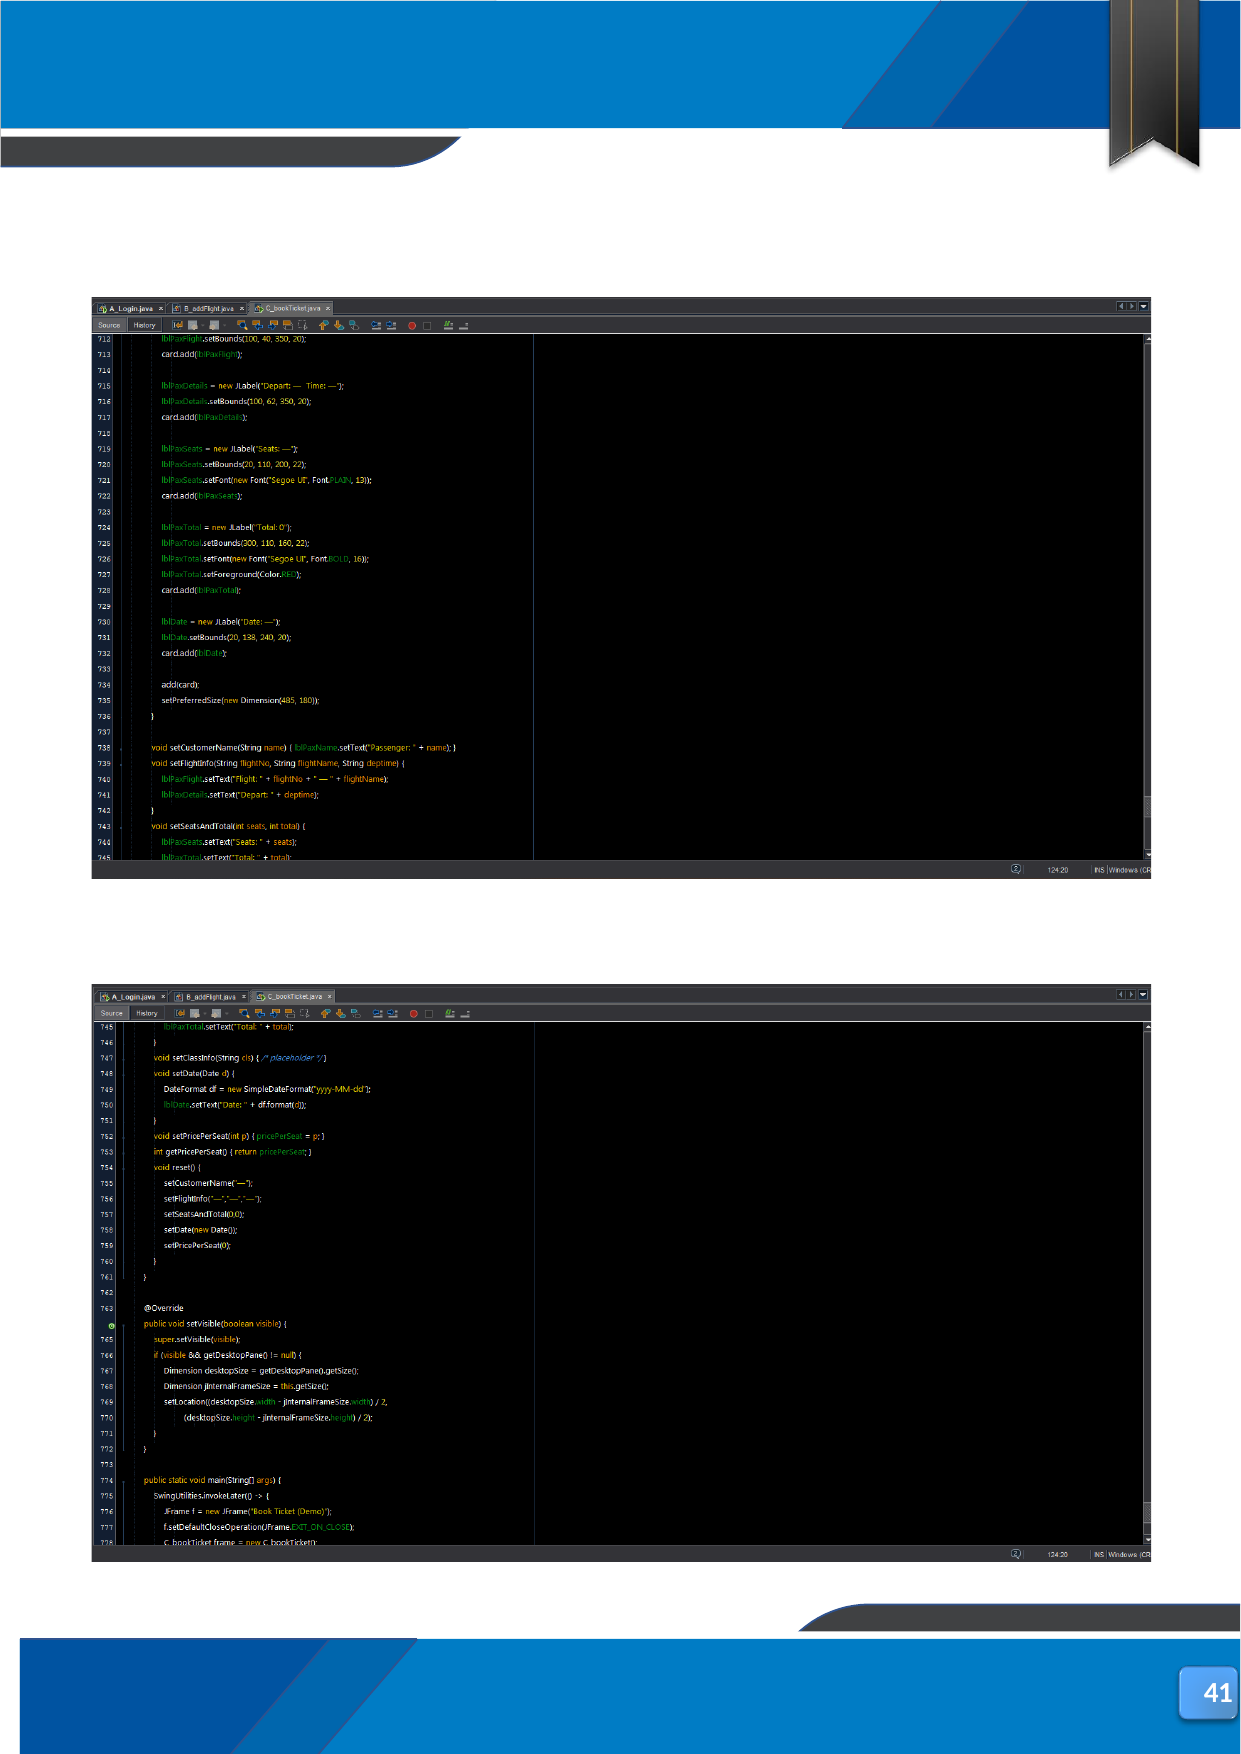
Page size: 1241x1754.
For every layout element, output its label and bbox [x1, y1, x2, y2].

picture [91, 984, 1152, 1562]
picture [1170, 1661, 1241, 1731]
picture [1101, 0, 1207, 179]
picture [91, 297, 1152, 879]
